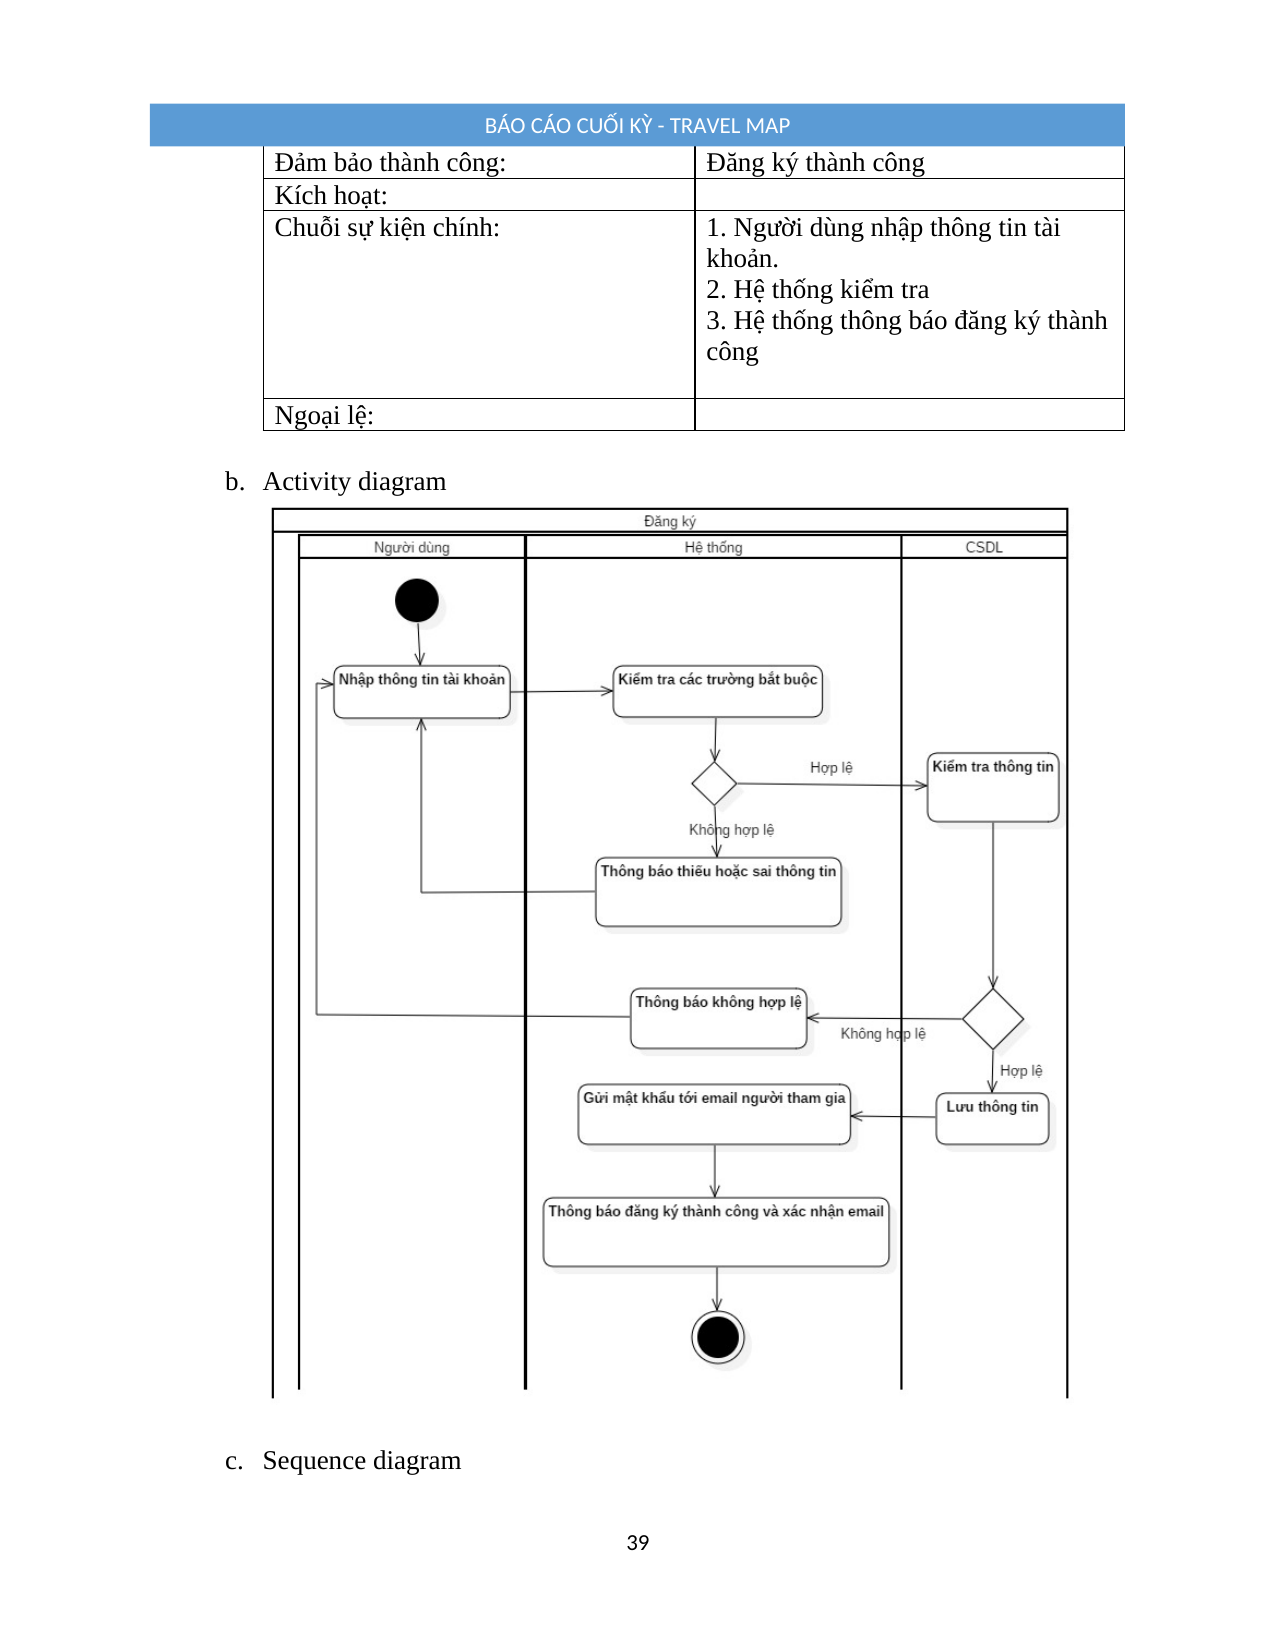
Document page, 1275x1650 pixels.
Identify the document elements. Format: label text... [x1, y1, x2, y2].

table_cell 1. Người dùng nhập thông tin tài khoản. 2. Hệ thống kiểm tra 3. Hệ thống thông báo đăng ký thành công [696, 211, 1124, 398]
table_cell Ngoại lệ: [264, 399, 694, 430]
table_cell [696, 399, 1124, 430]
table_cell Kích hoạt: [264, 179, 694, 210]
list Activity diagram [225, 464, 1125, 496]
table_cell [696, 179, 1124, 210]
table_cell Đảm bảo thành công: [264, 147, 694, 178]
table_cell Đăng ký thành công [696, 147, 1124, 178]
picture [262, 498, 1111, 1442]
list Sequence diagram [225, 1444, 1125, 1475]
table_cell Chuỗi sự kiện chính: [264, 211, 694, 398]
